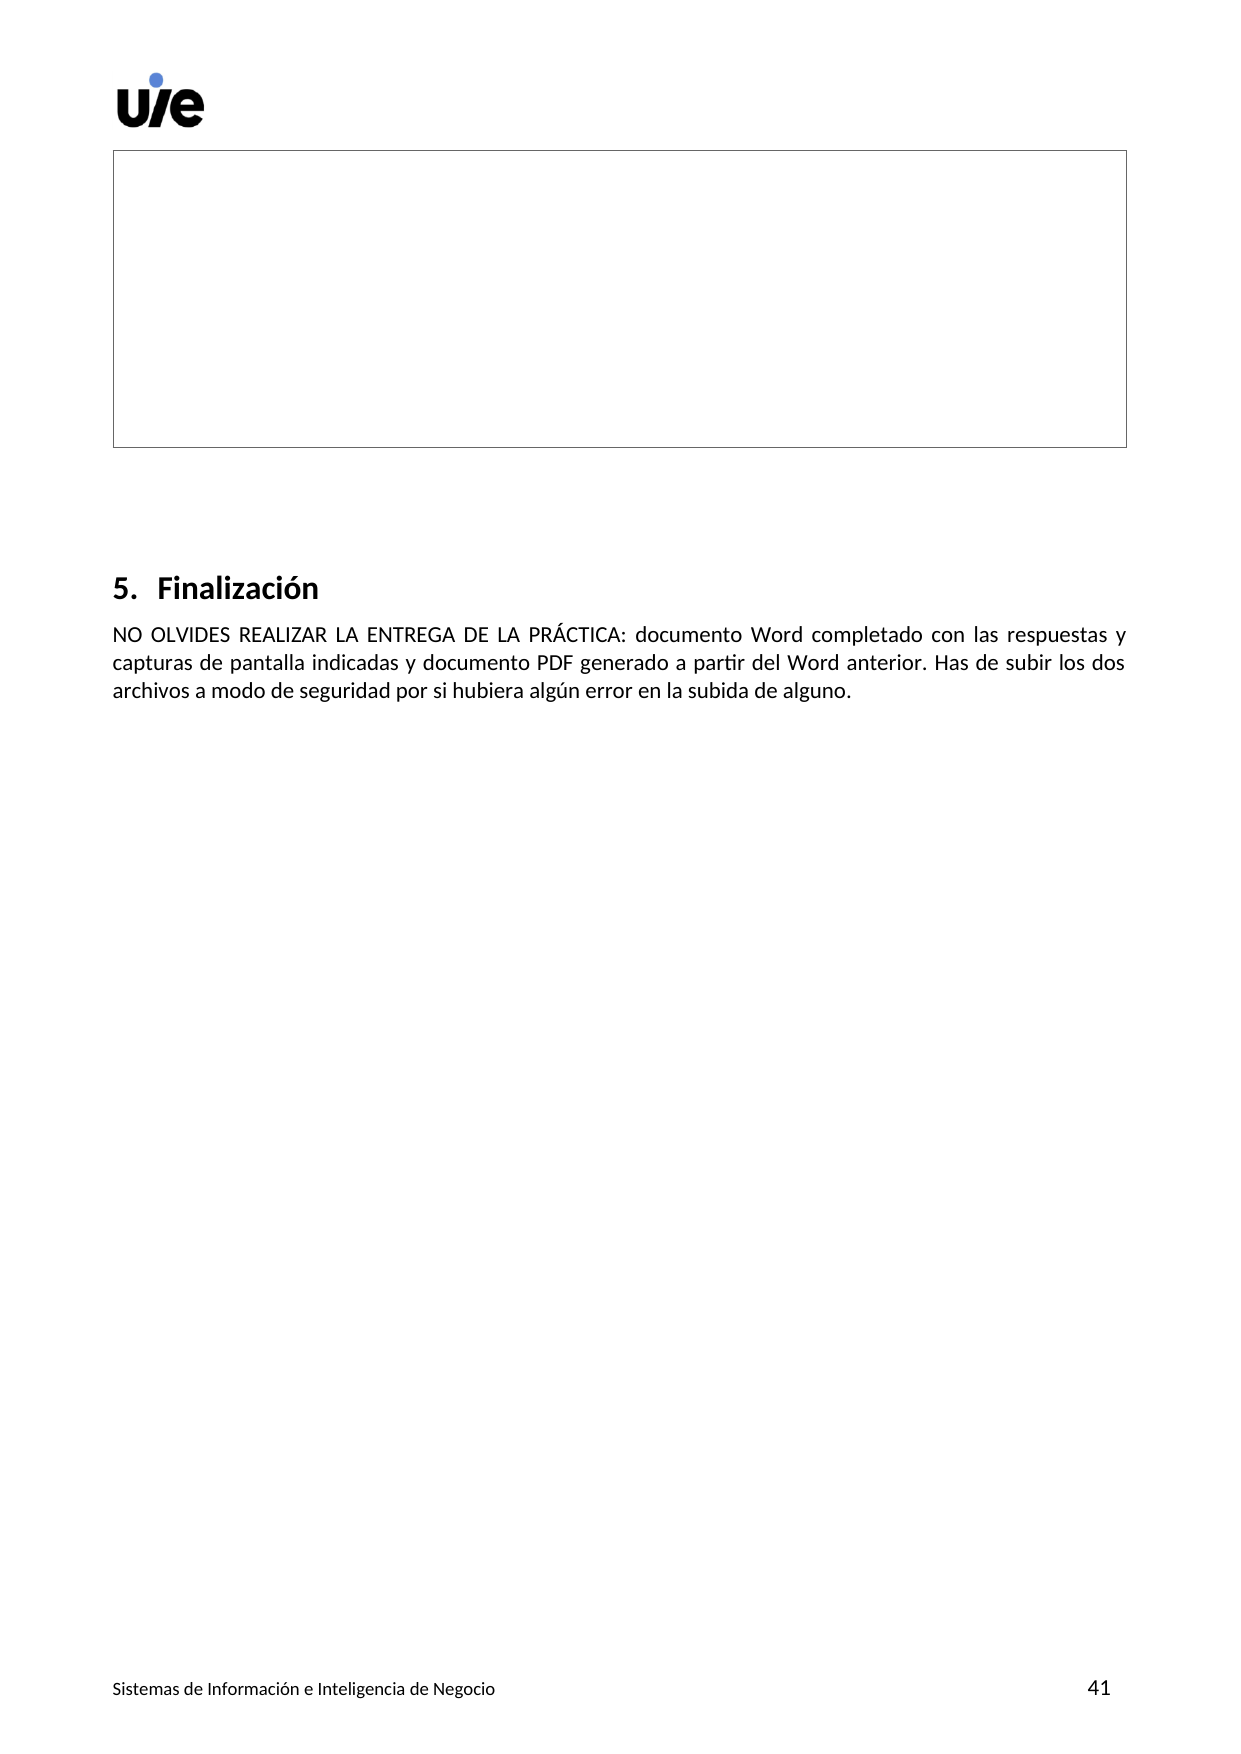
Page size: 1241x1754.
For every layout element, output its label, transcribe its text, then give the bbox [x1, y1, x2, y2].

text NO OLVIDES REALIZAR LA ENTREGA DE LA PRÁCTICA: documento Word completado con las respuestas y capturas de pantalla indicadas y documento PDF generado a partir del Word anterior. Has de subir los dos archivos a modo de seguridad por si hubiera algún error en la subida de alguno. [112, 620, 1128, 704]
subtitle Finalización [112, 567, 1128, 607]
picture [112, 71, 207, 130]
table_header [114, 151, 1126, 447]
